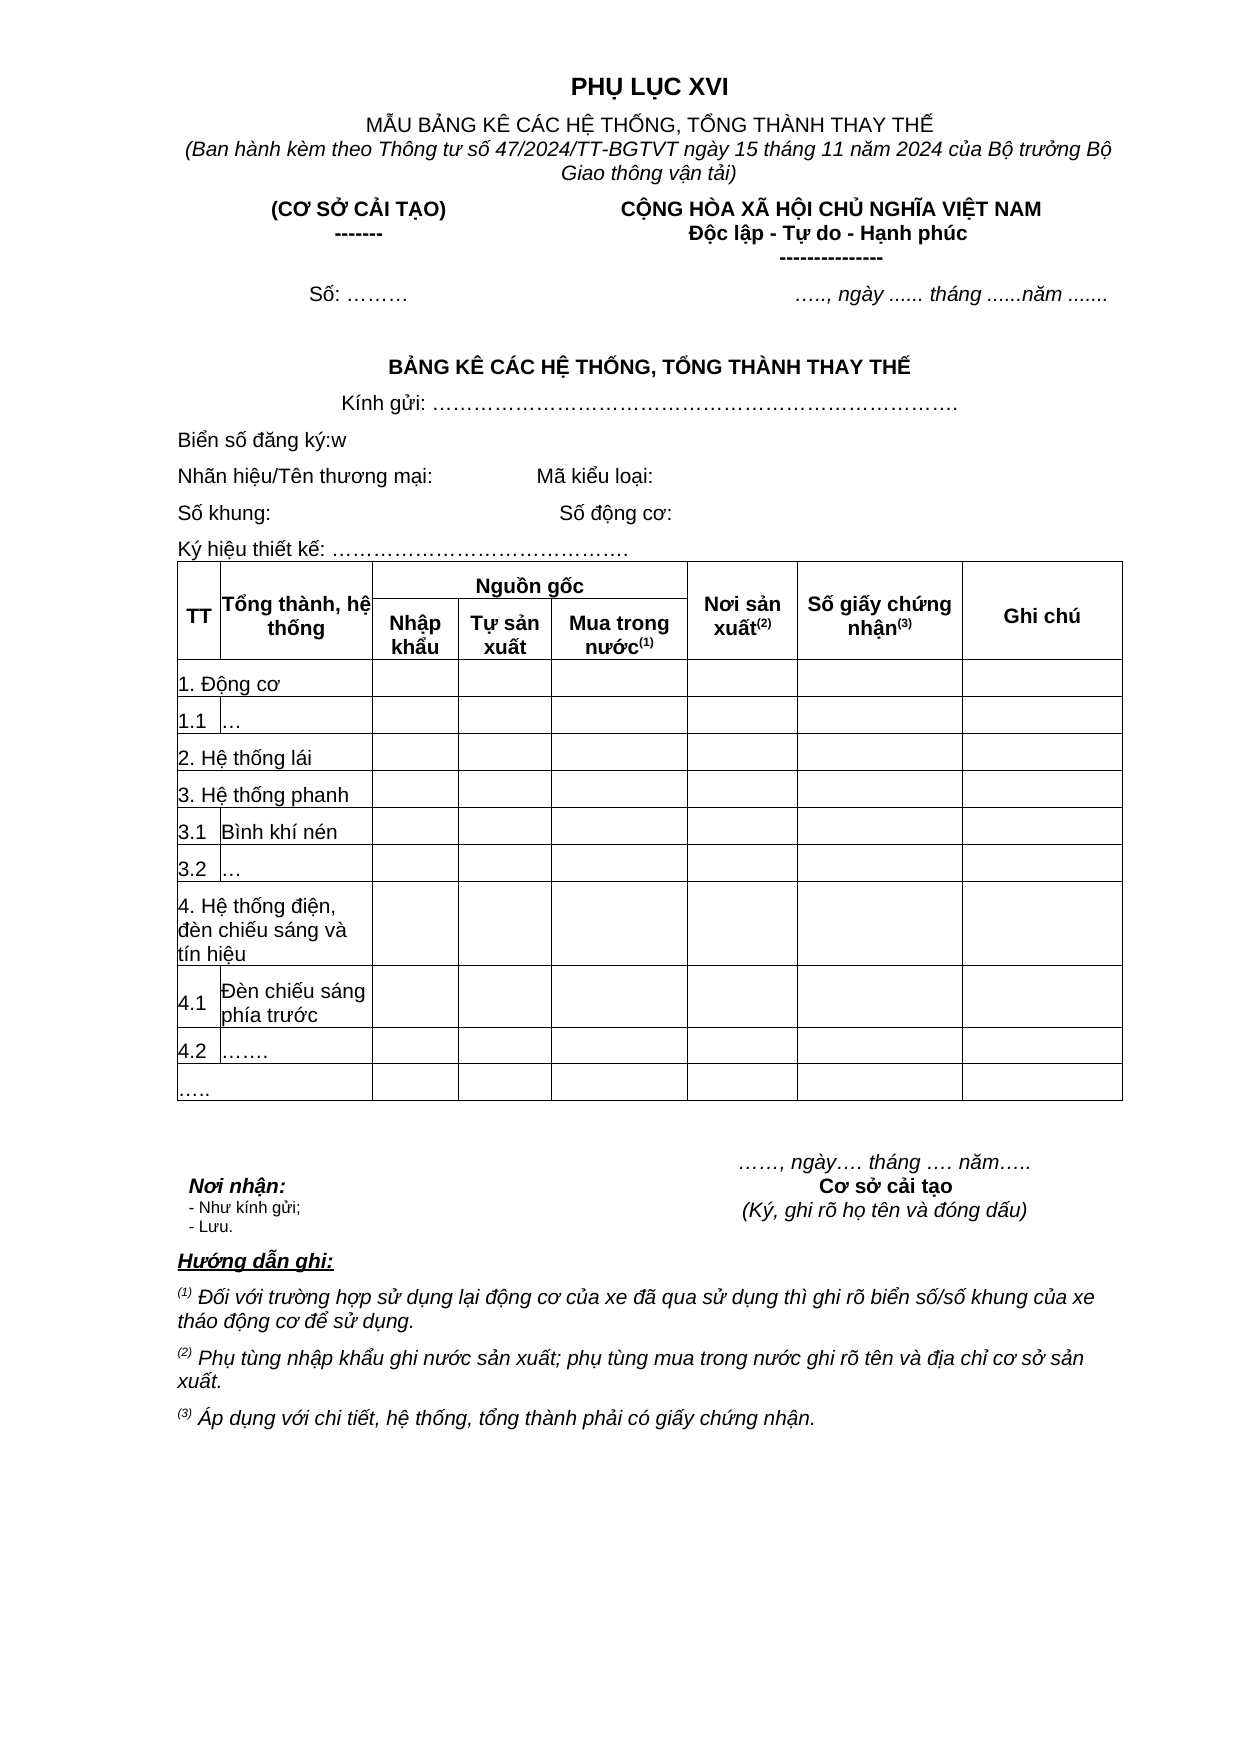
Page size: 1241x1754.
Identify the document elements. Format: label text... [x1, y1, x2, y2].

text (1) Đối với trường hợp sử dụng lại động cơ của xe đã qua sử dụng thì ghi rõ biển số/số khung của xe tháo động cơ để sử dụng. [177, 1285, 1122, 1333]
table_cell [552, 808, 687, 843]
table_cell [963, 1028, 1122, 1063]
text Ký hiệu thiết kế: ……………………………………. [177, 537, 1122, 561]
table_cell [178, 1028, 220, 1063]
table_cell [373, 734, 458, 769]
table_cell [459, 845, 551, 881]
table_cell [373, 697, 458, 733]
text PHỤ LỤC XVI [177, 72, 1122, 100]
text Nhãn hiệu/Tên thương mại: Mã kiểu loại: [177, 464, 1122, 488]
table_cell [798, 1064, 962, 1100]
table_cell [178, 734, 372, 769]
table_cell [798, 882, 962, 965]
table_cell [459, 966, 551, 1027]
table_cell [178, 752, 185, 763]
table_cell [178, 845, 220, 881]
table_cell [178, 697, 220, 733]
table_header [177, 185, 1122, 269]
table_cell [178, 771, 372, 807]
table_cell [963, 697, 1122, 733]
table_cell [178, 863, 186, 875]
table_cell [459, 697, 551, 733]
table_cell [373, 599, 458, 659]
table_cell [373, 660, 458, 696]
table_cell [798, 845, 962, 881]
text Kính gửi: …………………………………………………………………. [177, 391, 1122, 415]
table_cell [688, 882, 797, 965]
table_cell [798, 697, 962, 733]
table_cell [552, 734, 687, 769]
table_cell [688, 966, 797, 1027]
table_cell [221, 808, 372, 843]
text (2) Phụ tùng nhập khẩu ghi nước sản xuất; phụ tùng mua trong nước ghi rõ tên và địa chỉ cơ sở sản xuất. [177, 1345, 1122, 1393]
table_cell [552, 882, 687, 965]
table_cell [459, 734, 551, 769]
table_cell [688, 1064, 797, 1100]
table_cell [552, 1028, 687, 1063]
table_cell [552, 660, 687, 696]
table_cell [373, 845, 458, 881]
text Biển số đăng ký:w [177, 427, 1122, 451]
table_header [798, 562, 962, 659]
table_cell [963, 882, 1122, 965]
text Hướng dẫn ghi: [177, 1248, 1122, 1272]
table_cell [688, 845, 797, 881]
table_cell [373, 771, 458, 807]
text MẪU BẢNG KÊ CÁC HỆ THỐNG, TỔNG THÀNH THAY THẾ (Ban hành kèm theo Thông tư số 47/2024/TT-BGTVT ngày 15 tháng 11 năm 2024 của Bộ trưởng Bộ Giao thông vận tải) [177, 113, 1122, 185]
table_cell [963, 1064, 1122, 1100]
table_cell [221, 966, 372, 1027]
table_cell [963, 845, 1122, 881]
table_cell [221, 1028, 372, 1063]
text (3) Áp dụng với chi tiết, hệ thống, tổng thành phải có giấy chứng nhận. [177, 1406, 1122, 1430]
text BẢNG KÊ CÁC HỆ THỐNG, TỔNG THÀNH THAY THẾ [177, 354, 1122, 378]
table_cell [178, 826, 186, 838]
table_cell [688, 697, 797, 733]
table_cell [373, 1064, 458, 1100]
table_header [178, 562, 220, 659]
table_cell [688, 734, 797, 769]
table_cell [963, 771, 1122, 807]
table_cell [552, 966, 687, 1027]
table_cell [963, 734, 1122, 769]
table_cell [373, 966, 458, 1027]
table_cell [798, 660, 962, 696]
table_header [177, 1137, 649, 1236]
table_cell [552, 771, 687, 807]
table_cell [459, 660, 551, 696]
text Số khung: Số động cơ: [177, 500, 1122, 524]
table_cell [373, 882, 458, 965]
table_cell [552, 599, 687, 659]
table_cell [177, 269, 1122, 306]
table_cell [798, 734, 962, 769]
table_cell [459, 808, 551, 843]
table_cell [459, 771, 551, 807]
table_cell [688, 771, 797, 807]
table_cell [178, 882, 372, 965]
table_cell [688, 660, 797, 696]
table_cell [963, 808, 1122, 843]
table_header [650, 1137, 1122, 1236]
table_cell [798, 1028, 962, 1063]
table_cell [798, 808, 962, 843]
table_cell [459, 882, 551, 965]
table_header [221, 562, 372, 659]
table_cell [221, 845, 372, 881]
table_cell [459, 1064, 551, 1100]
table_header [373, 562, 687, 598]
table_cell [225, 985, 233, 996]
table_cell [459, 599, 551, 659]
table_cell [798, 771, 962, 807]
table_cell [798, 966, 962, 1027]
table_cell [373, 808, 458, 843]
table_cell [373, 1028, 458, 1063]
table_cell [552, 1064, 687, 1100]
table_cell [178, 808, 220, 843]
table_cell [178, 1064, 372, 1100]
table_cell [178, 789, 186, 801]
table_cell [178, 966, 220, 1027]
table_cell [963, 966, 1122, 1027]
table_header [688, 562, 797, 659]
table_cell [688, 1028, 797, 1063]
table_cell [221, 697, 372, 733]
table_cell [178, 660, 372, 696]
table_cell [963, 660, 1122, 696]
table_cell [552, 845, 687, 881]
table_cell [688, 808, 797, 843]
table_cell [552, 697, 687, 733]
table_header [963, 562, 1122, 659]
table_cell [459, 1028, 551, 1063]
